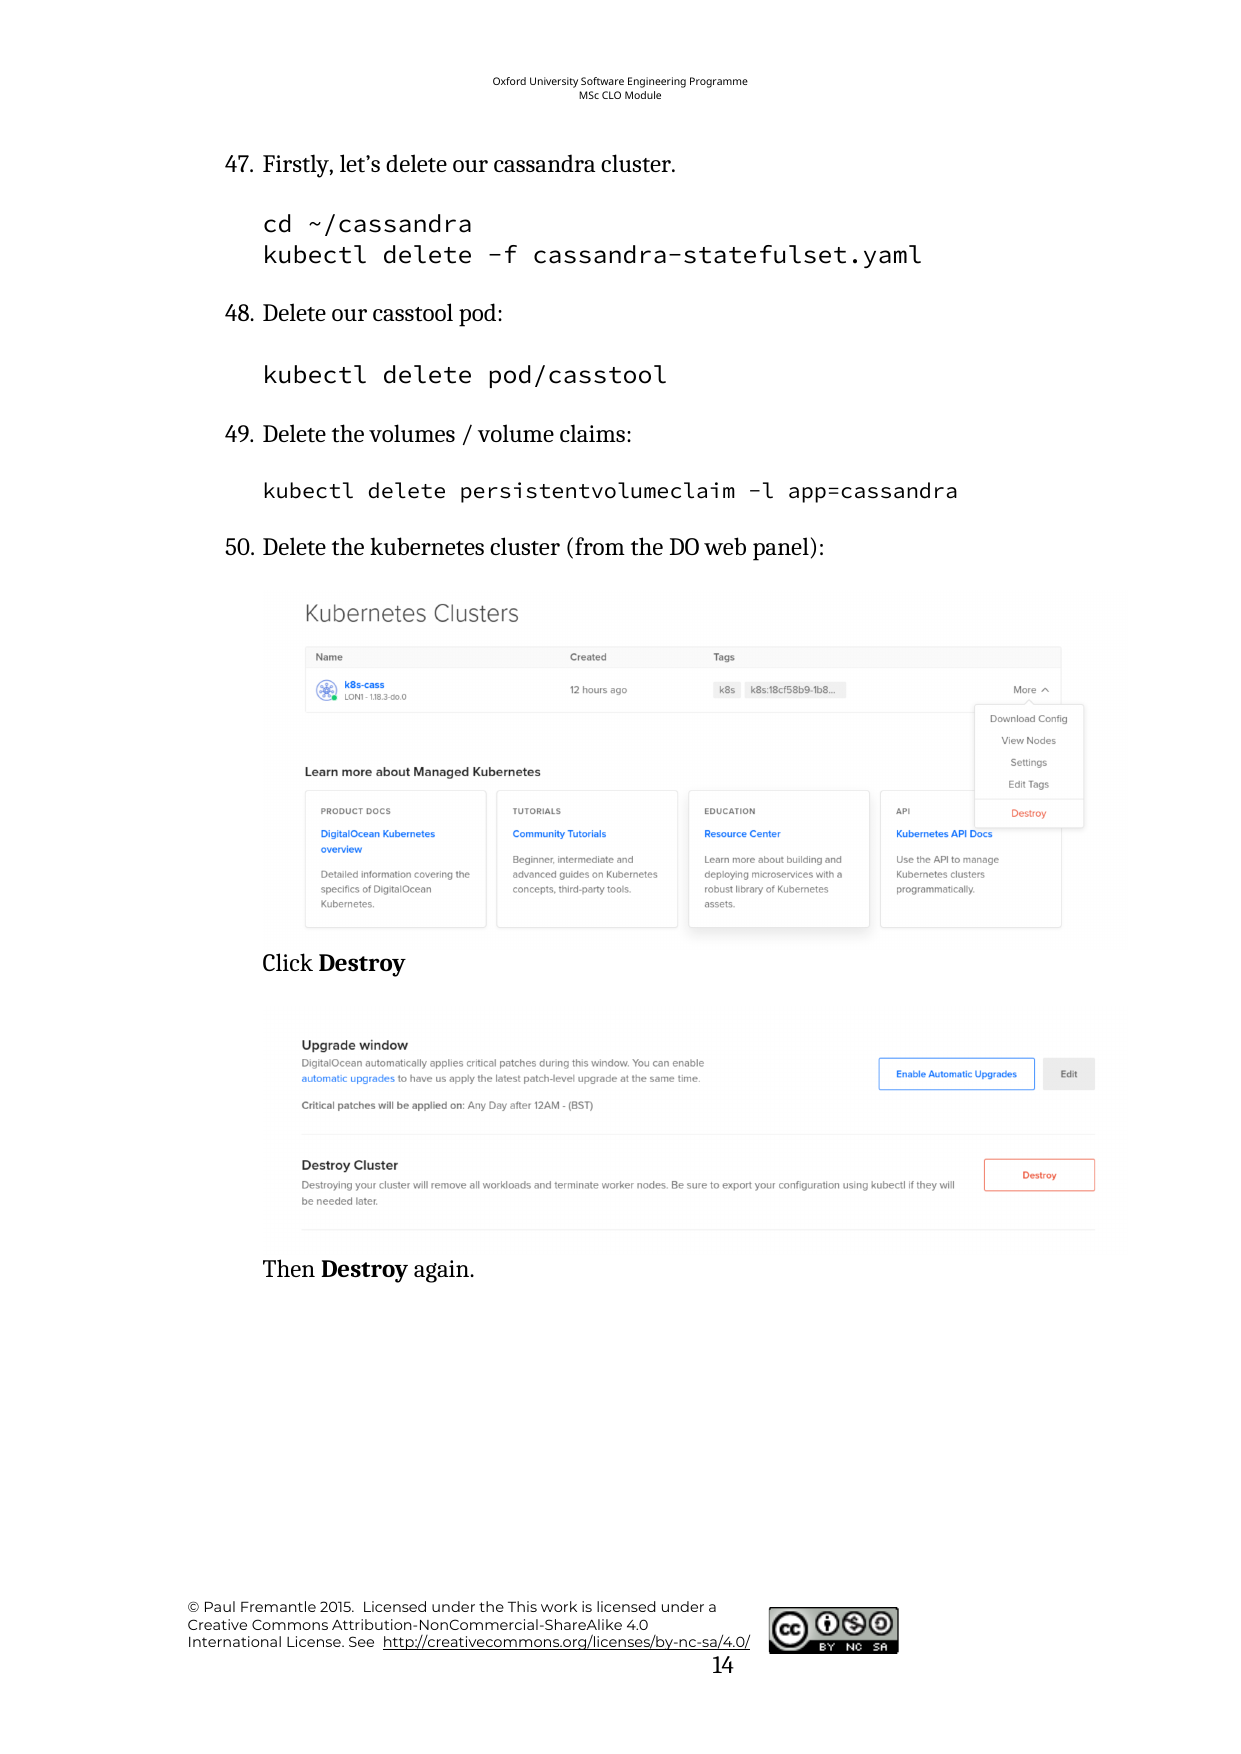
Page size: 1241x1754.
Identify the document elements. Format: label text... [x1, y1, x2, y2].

picture [262, 590, 1128, 950]
text kubectl delete -f cassandra-statefulset.yaml [262, 239, 1053, 299]
list Delete the volumes / volume claims: kubectl delete persistentvolumeclaim -l app=cassandra [225, 419, 1053, 533]
list Delete the kubernetes cluster (from the DO web panel): [225, 533, 1053, 562]
list Firstly, let’s delete our cassandra cluster. cd ~/cassandra [225, 150, 1053, 239]
text Click Destroy [262, 950, 1053, 978]
list Delete our casstool pod: [225, 299, 1053, 328]
picture [768, 1607, 899, 1654]
picture [262, 1006, 1128, 1255]
text Then Destroy again. [262, 1255, 1053, 1341]
text kubectl delete pod/casstool [262, 328, 1053, 419]
